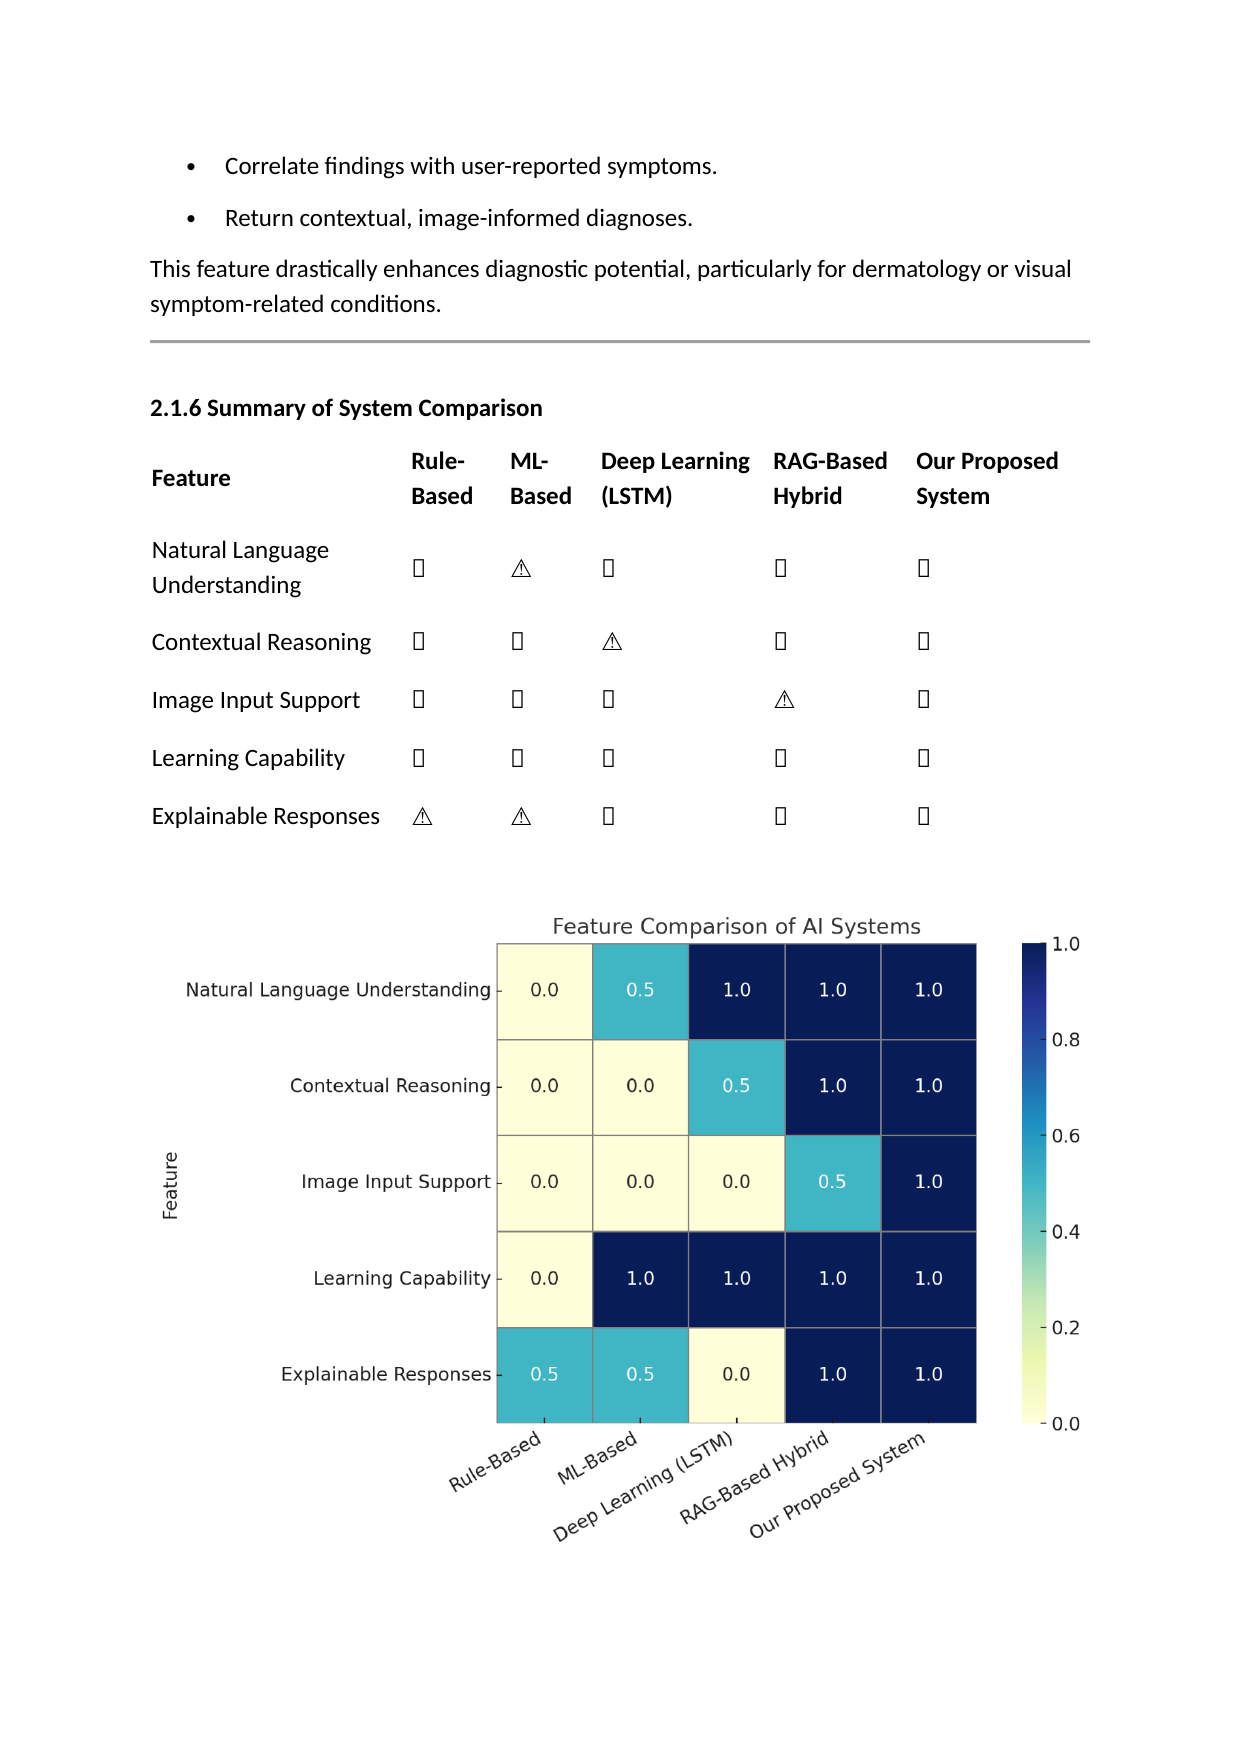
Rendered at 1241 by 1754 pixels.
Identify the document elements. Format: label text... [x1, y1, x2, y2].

table_cell ✅ [915, 797, 1090, 855]
table_cell ❌ [410, 681, 508, 739]
table_cell ❌ [599, 681, 772, 739]
table_cell ❌ [410, 623, 508, 681]
list Return contextual, image-informed diagnoses. [187, 202, 1090, 232]
table_cell ⚠️ [772, 681, 914, 739]
table_cell ⚠️ [599, 623, 772, 681]
table_cell Contextual Reasoning [150, 623, 409, 681]
table_cell ❌ [599, 797, 772, 855]
table_cell ⚠️ [508, 533, 599, 622]
table_cell ✅ [915, 681, 1090, 739]
table_cell Learning Capability [150, 739, 409, 797]
table_cell ✅ [915, 623, 1090, 681]
table_header Deep Learning (LSTM) [599, 443, 772, 533]
table_header ML-Based [508, 443, 599, 533]
table_header Rule-Based [410, 443, 508, 533]
table_cell Image Input Support [150, 681, 409, 739]
text This feature drastically enhances diagnostic potential, particularly for dermatology or visual symptom-related conditions. [150, 253, 1090, 319]
text 2.1.6 Summary of System Comparison [150, 392, 1090, 422]
table_header RAG-Based Hybrid [772, 443, 914, 533]
table_cell ❌ [508, 681, 599, 739]
table_cell ✅ [772, 623, 914, 681]
table_cell ✅ [599, 739, 772, 797]
table_cell ❌ [410, 533, 508, 622]
table_cell ❌ [410, 739, 508, 797]
list Correlate findings with user-reported symptoms. [187, 150, 1090, 181]
table_cell ✅ [772, 797, 914, 855]
table_cell ✅ [772, 739, 914, 797]
table_header Our Proposed System [915, 443, 1090, 533]
table_cell ✅ [599, 533, 772, 622]
table_cell ⚠️ [410, 797, 508, 855]
table_cell Natural Language Understanding [150, 533, 409, 622]
table_cell ✅ [772, 533, 914, 622]
table_cell ✅ [508, 739, 599, 797]
picture [150, 906, 1091, 1557]
table_cell Explainable Responses [150, 797, 409, 855]
table_cell ✅ [915, 739, 1090, 797]
table_cell ⚠️ [508, 797, 599, 855]
table_cell ✅ [915, 533, 1090, 622]
table_cell ❌ [508, 623, 599, 681]
table_header Feature [150, 443, 409, 533]
